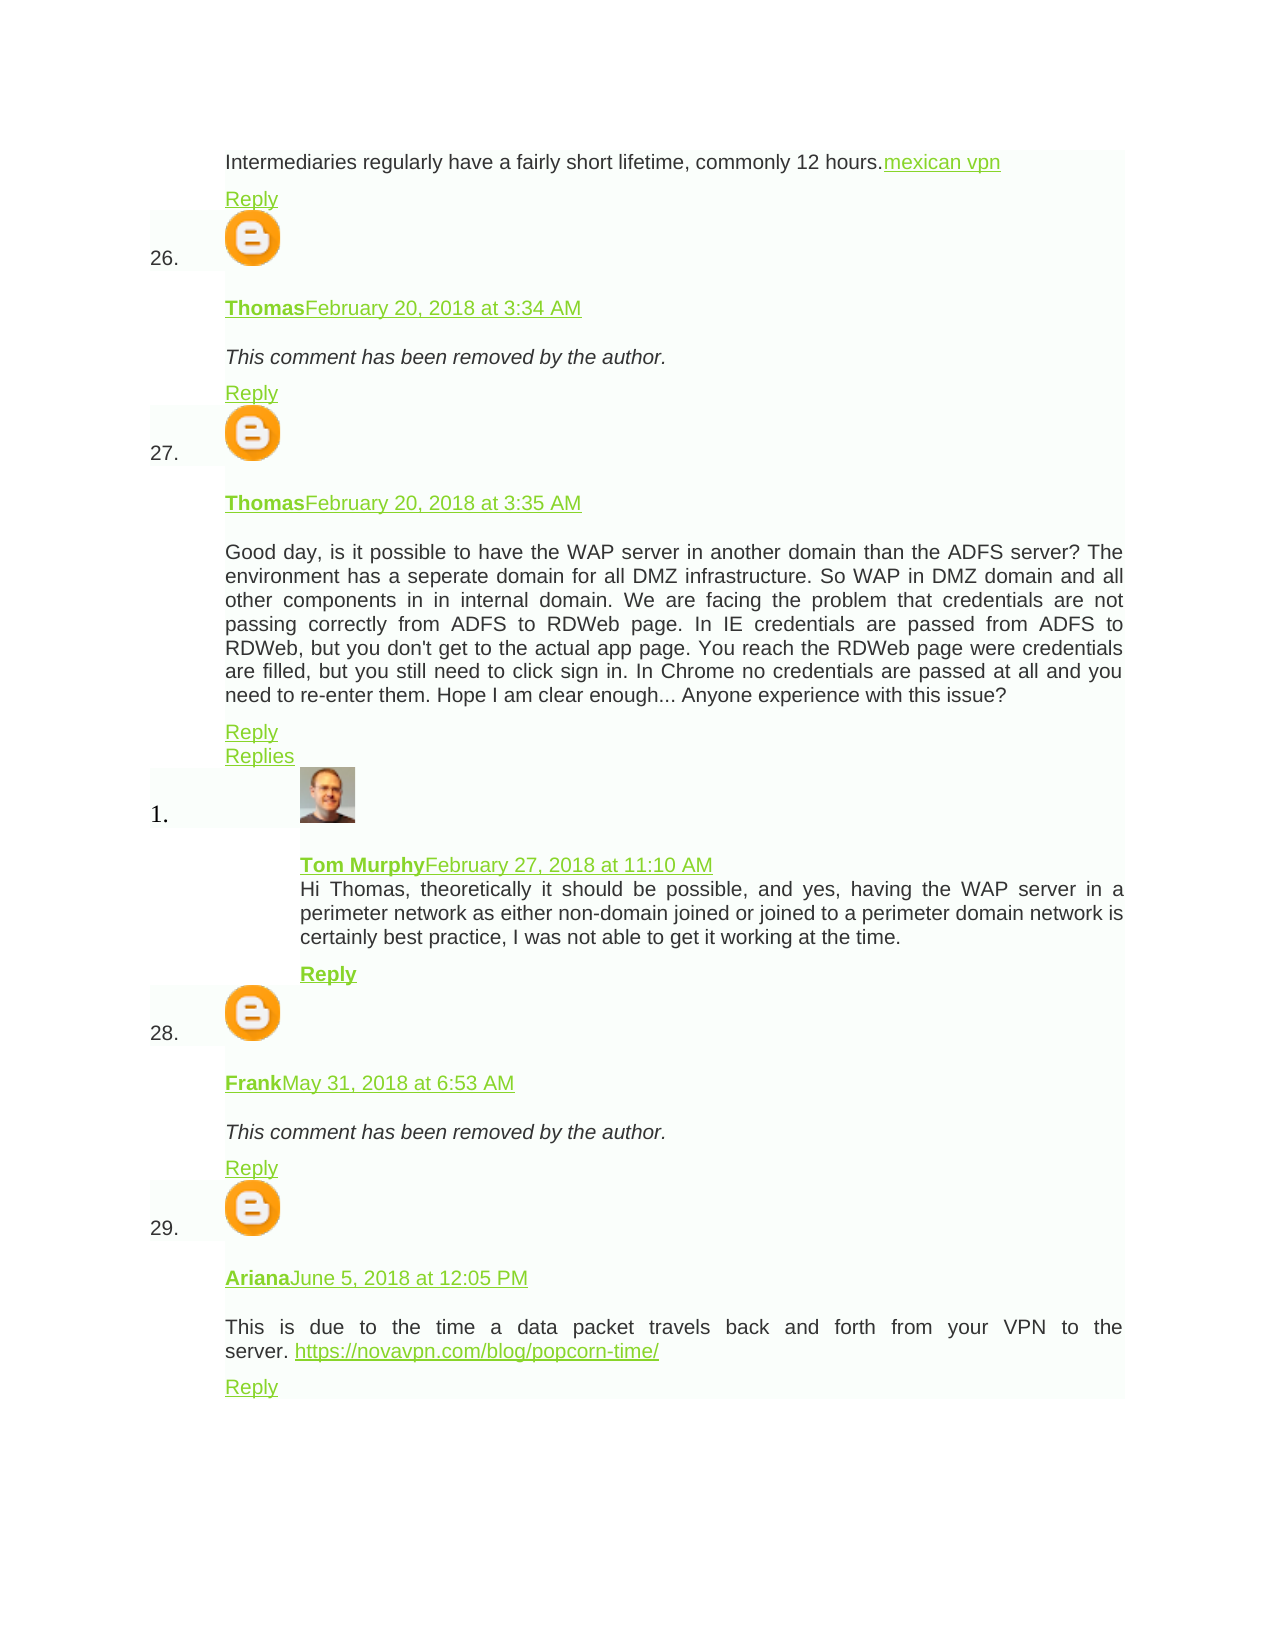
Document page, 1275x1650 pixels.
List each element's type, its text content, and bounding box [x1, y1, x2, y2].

text Reply [225, 720, 1125, 744]
picture [225, 405, 281, 461]
text This comment has been removed by the author. [225, 345, 1125, 369]
picture [225, 985, 281, 1041]
text FrankMay 31, 2018 at 6:53 AM [225, 1071, 1125, 1095]
text Reply [300, 961, 1125, 985]
text Reply [225, 186, 1125, 210]
text This is due to the time a data packet travels back and forth from your VPN to the server. https://novavpn.com/blog/popcorn-time/ [225, 1314, 1125, 1362]
text This comment has been removed by the author. [225, 1120, 1125, 1144]
text Reply [225, 1375, 1125, 1399]
picture [225, 210, 281, 266]
text Replies [225, 744, 1125, 768]
text Reply [225, 381, 1125, 405]
text Good day, is it possible to have the WAP server in another domain than the ADFS server? The environment has a seperate domain for all DMZ infrastructure. So WAP in DMZ domain and all other components in in internal domain. We are facing the problem that credentials are not passing correctly from ADFS to RDWeb page. In IE credentials are passed from ADFS to RDWeb, but you don't get to the actual app page. You reach the RDWeb page were credentials are filled, but you still need to click sign in. In Chrome no credentials are passed at all and you need to re-enter them. Hope I am clear enough... Anyone experience with this issue? [225, 539, 1125, 707]
text ThomasFebruary 20, 2018 at 3:34 AM [225, 296, 1125, 320]
text ArianaJune 5, 2018 at 12:05 PM [225, 1266, 1125, 1289]
picture [300, 767, 356, 823]
text Reply [225, 1156, 1125, 1180]
text Tom MurphyFebruary 27, 2018 at 11:10 AM [300, 853, 1125, 877]
text ThomasFebruary 20, 2018 at 3:35 AM [225, 491, 1125, 514]
text Intermediaries regularly have a fairly short lifetime, commonly 12 hours.mexican vpn [225, 150, 1125, 174]
picture [225, 1180, 281, 1236]
text Hi Thomas, theoretically it should be possible, and yes, having the WAP server in a perimeter network as either non-domain joined or joined to a perimeter domain network is certainly best practice, I was not able to get it working at the time. [300, 877, 1125, 949]
